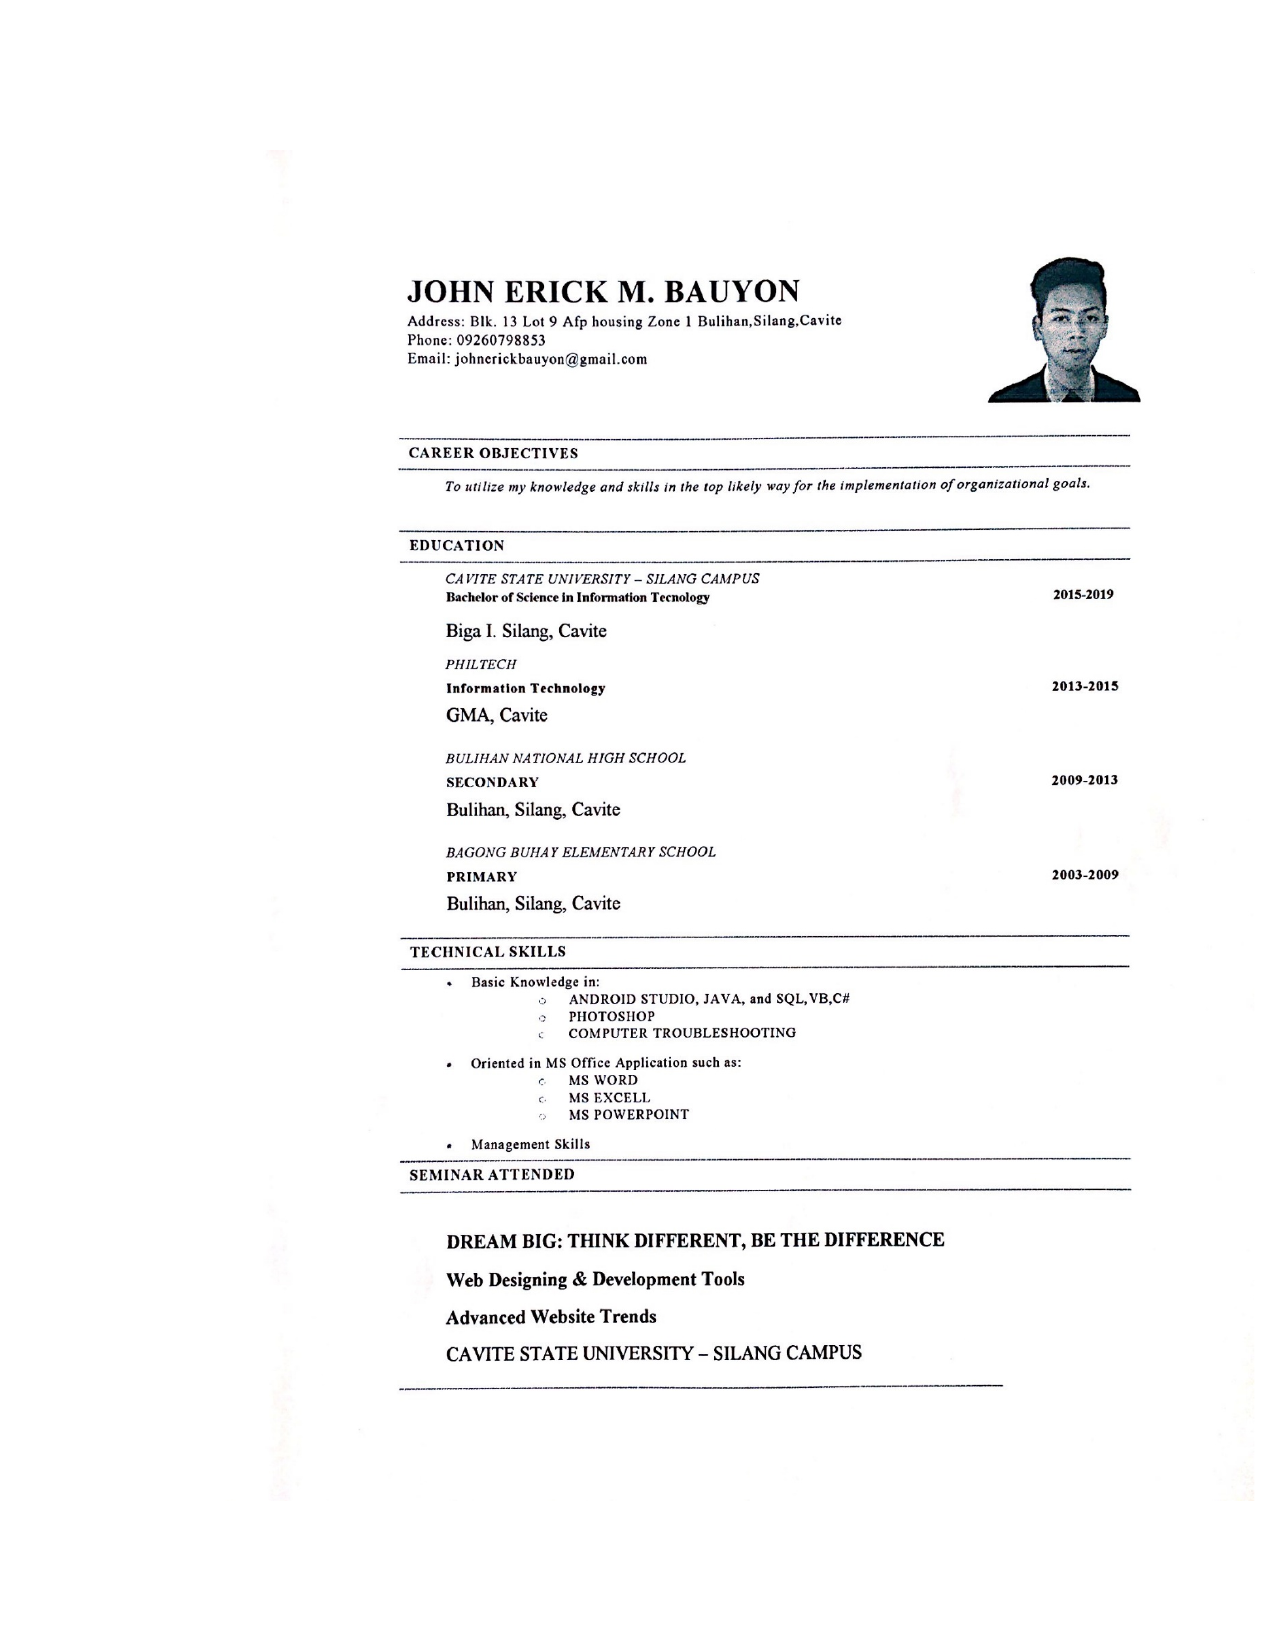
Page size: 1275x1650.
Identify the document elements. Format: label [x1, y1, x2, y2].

picture [225, 150, 1255, 1501]
